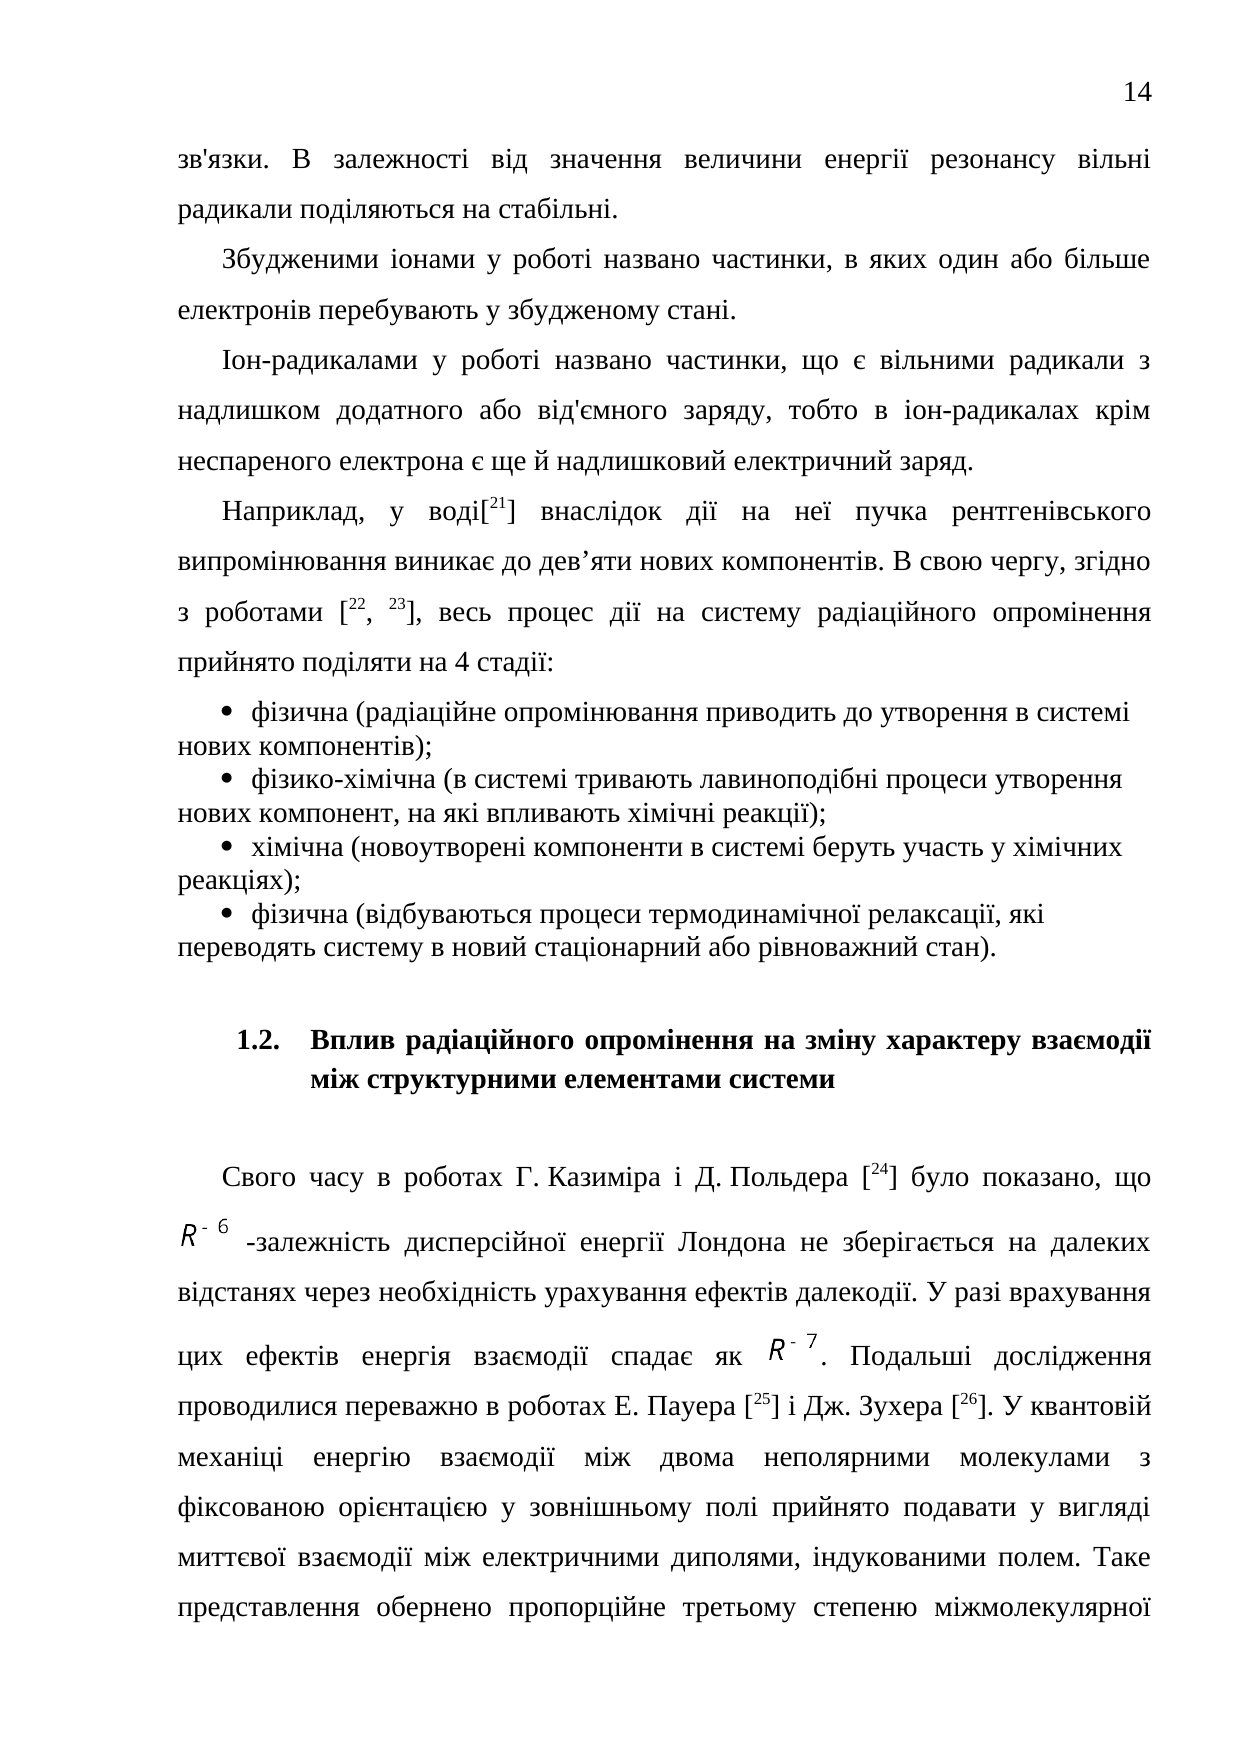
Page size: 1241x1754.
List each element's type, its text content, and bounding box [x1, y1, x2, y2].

text Наприклад, у воді[] внаслідок дії на неї пучка рентгенівського випромінювання виникає до дев’яти нових компонентів. В свою чергу, згідно з роботами [, ], весь процес дії на систему радіаційного опромінення прийнято поділяти на 4 стадії: [177, 493, 1152, 677]
text Іон-радикалами у роботі названо частинки, що є вільними радикали з надлишком додатного або від'ємного заряду, тобто в іон-радикалах крім неспареного електрона є ще й надлишковий електричний заряд. [177, 342, 1152, 476]
list фізико-хімічна (в системі тривають лавиноподібні процеси утворення нових компонент, на які впливають хімічні реакції); [177, 761, 1152, 829]
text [177, 141, 1152, 225]
list хімічна (новоутворені компоненти в системі беруть участь у хімічних реакціях); [177, 829, 1152, 896]
list фізична (відбуваються процеси термодинамічної релаксації, які переводять систему в новий стаціонарний або рівноважний стан). [177, 896, 1152, 963]
list фізична (радіаційне опромінювання приводить до утворення в системі нових компонентів); [177, 694, 1152, 761]
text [177, 1159, 1152, 1623]
text Збудженими іонами у роботі названо частинки, в яких один або більше електронів перебувають у збудженому стані. [177, 241, 1152, 325]
subtitle Вплив радіаційного опромінення на зміну характеру взаємодії між структурними елементами системи [236, 1022, 1152, 1094]
